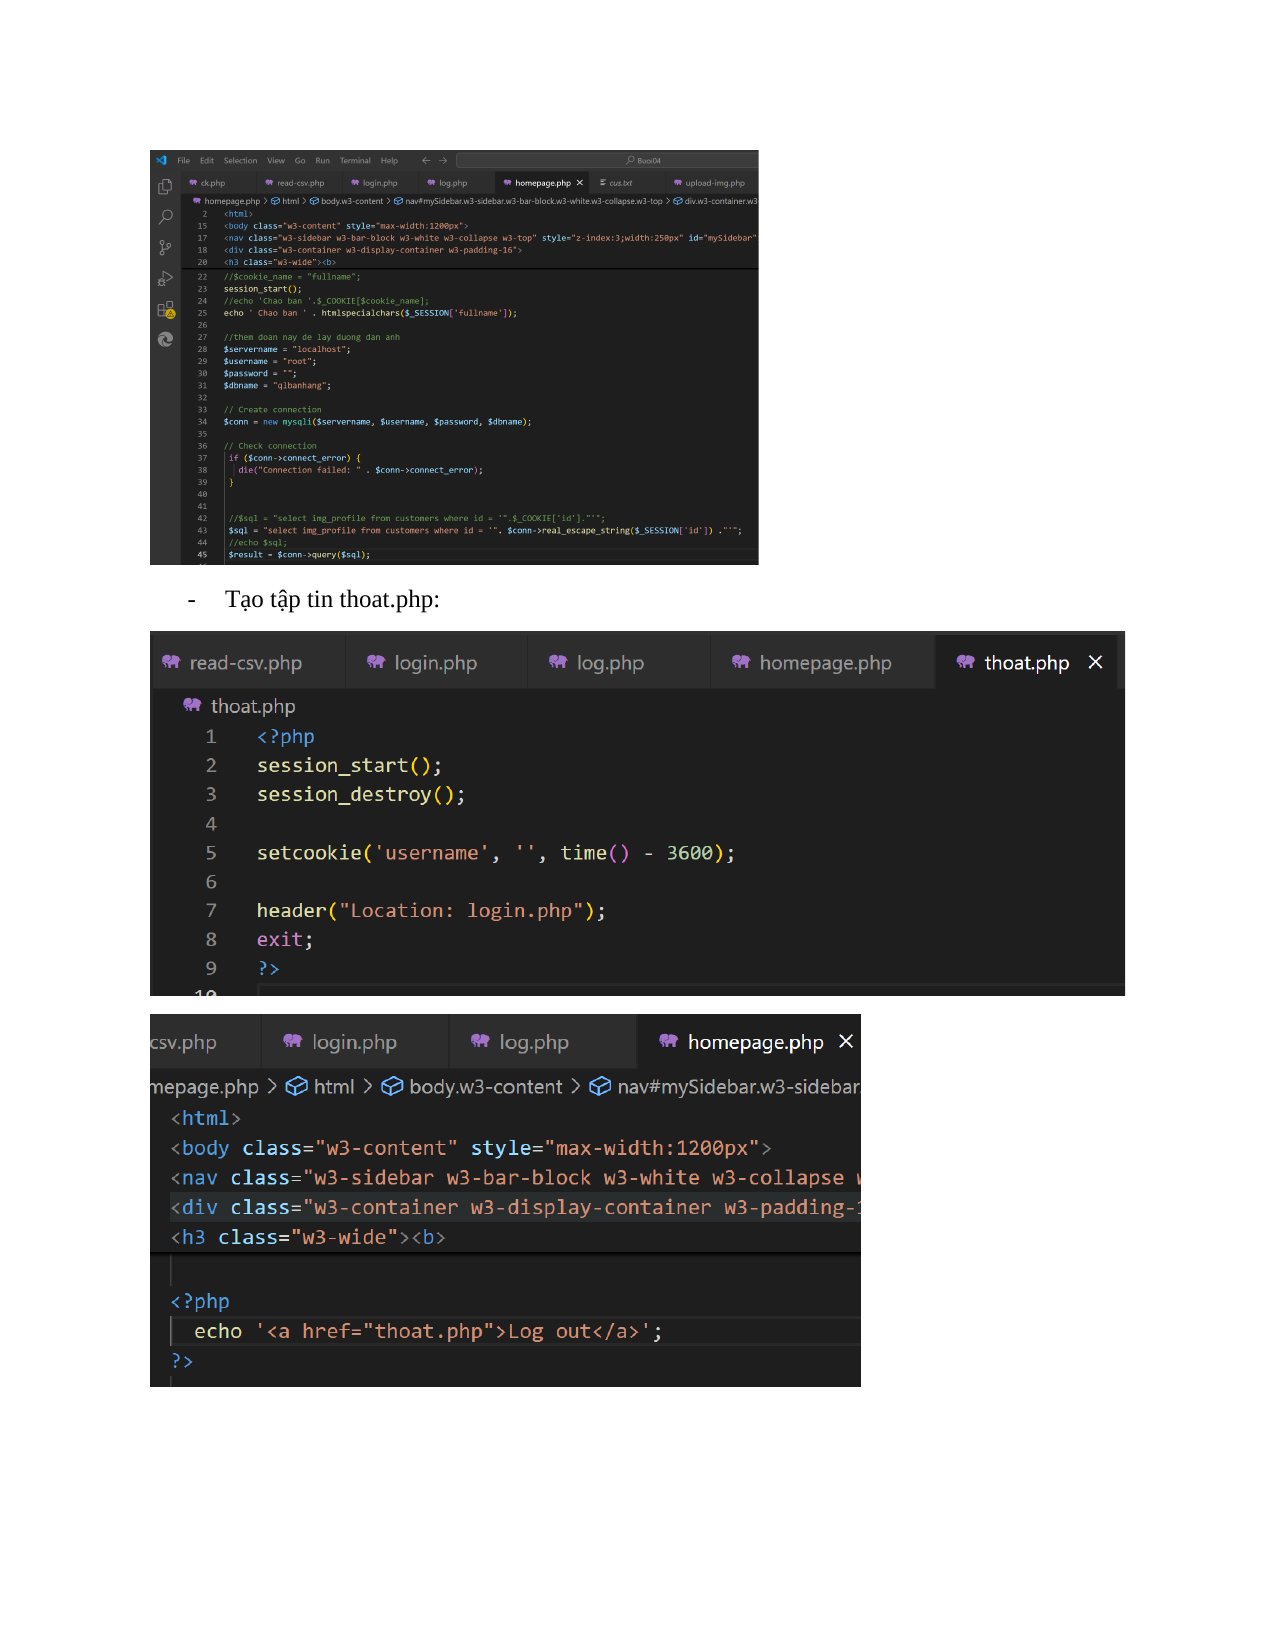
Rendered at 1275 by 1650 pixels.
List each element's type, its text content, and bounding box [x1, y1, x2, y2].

picture [150, 631, 1125, 996]
picture [150, 1014, 861, 1387]
picture [150, 150, 759, 565]
list Tạo tập tin thoat.php: [187, 584, 1125, 612]
